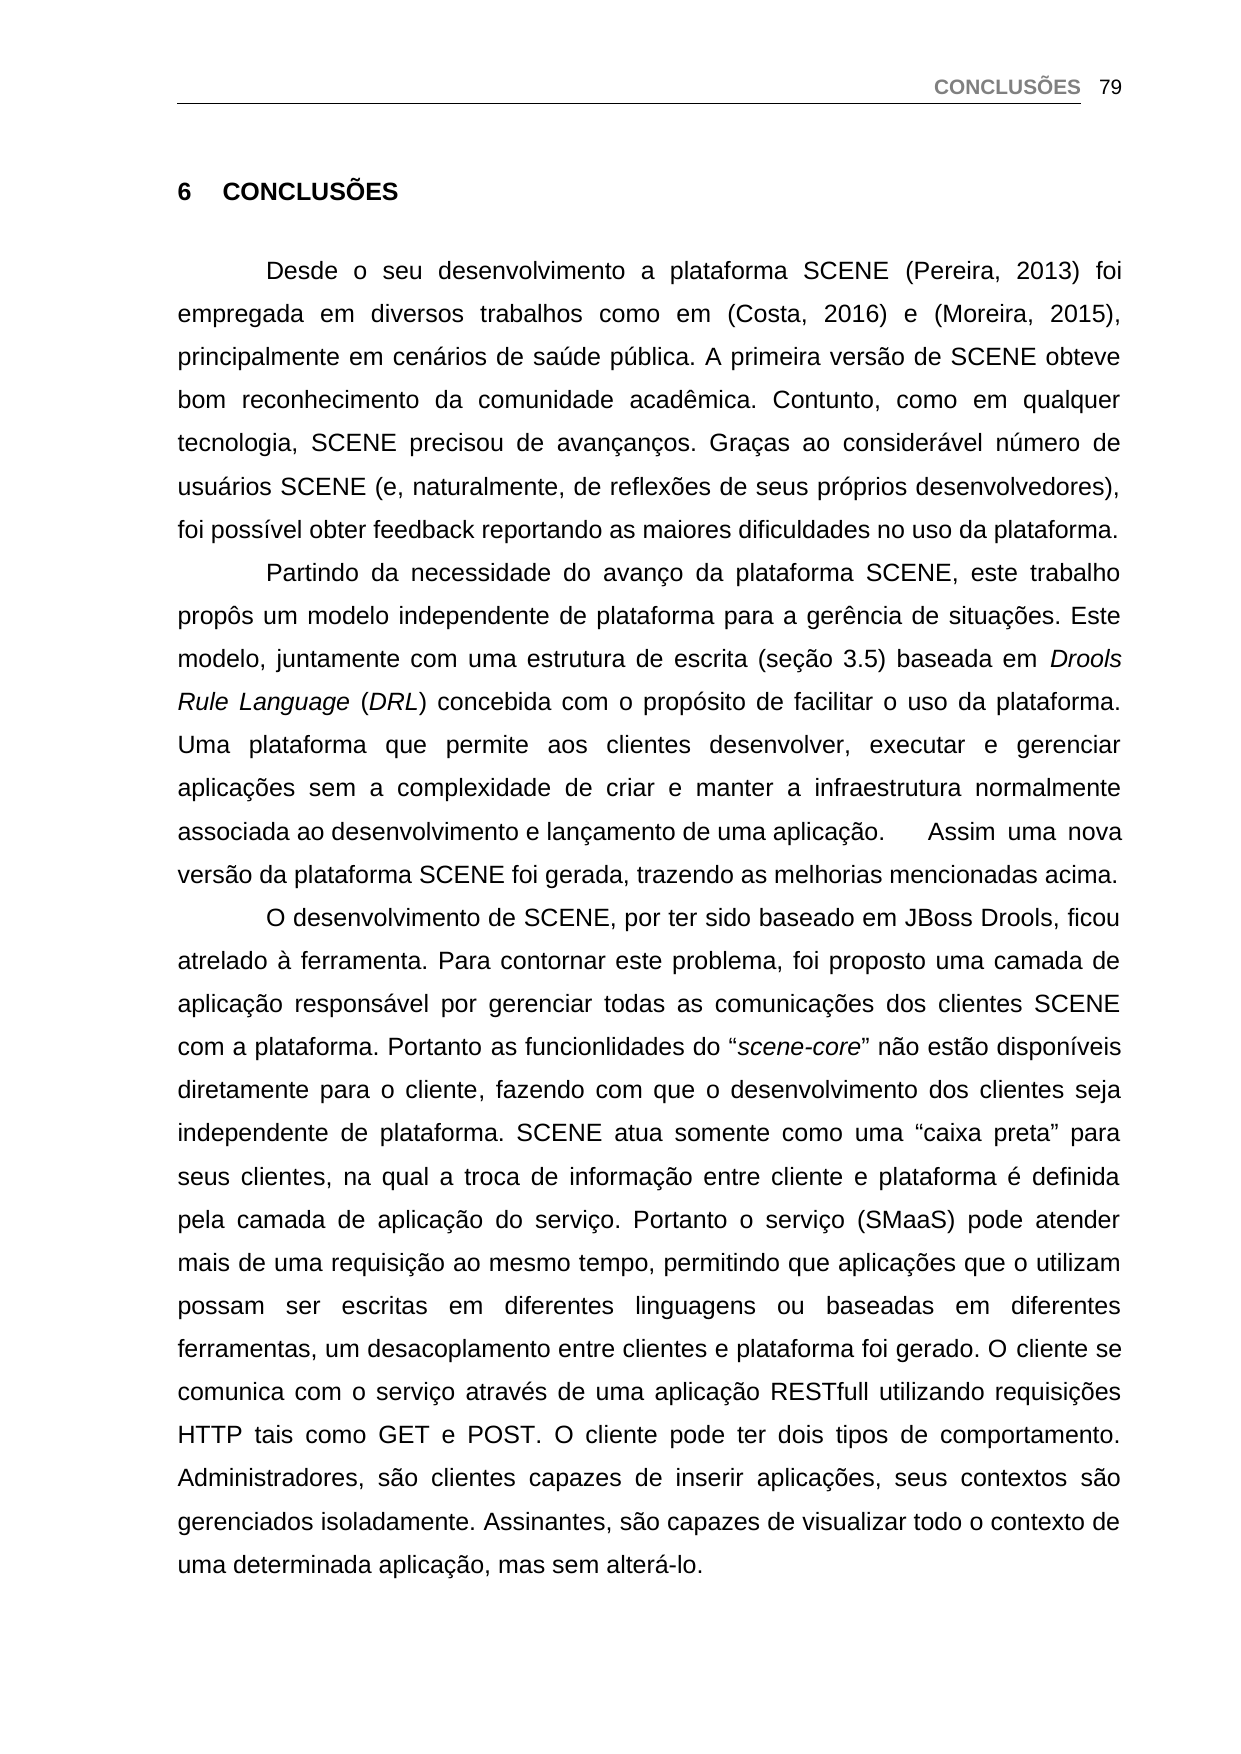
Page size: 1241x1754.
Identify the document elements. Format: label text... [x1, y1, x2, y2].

subtitle CONCLUSÕES [177, 177, 1122, 206]
text O desenvolvimento de SCENE, por ter sido baseado em JBoss Drools, ficou atrelado à ferramenta. Para contornar este problema, foi proposto uma camada de aplicação responsável por gerenciar todas as comunicações dos clientes SCENE com a plataforma. Portanto as funcionlidades do “scene-core” não estão disponíveis diretamente para o cliente, fazendo com que o desenvolvimento dos clientes seja independente de plataforma. SCENE atua somente como uma “caixa preta” para seus clientes, na qual a troca de informação entre cliente e plataforma é definida pela camada de aplicação do serviço. Portanto o serviço (SMaaS) pode atender mais de uma requisição ao mesmo tempo, permitindo que aplicações que o utilizam possam ser escritas em diferentes linguagens ou baseadas em diferentes ferramentas, um desacoplamento entre clientes e plataforma foi gerado. O cliente se comunica com o serviço através de uma aplicação RESTfull utilizando requisições HTTP tais como GET e POST. O cliente pode ter dois tipos de comportamento. Administradores, são clientes capazes de inserir aplicações, seus contextos são gerenciados isoladamente. Assinantes, são capazes de visualizar todo o contexto de uma determinada aplicação, mas sem alterá-lo. [177, 903, 1122, 1578]
text Partindo da necessidade do avanço da plataforma SCENE, este trabalho propôs um modelo independente de plataforma para a gerência de situações. Este modelo, juntamente com uma estrutura de escrita (seção 3.5) baseada em Drools Rule Language (DRL) concebida com o propósito de facilitar o uso da plataforma. Uma plataforma que permite aos clientes desenvolver, executar e gerenciar aplicações sem a complexidade de criar e manter a infraestrutura normalmente associada ao desenvolvimento e lançamento de uma aplicação. Assim uma nova versão da plataforma SCENE foi gerada, trazendo as melhorias mencionadas acima. [177, 558, 1122, 888]
text Desde o seu desenvolvimento a plataforma SCENE (Pereira, 2013) foi empregada em diversos trabalhos como em (Costa, 2016) e (Moreira, 2015), principalmente em cenários de saúde pública. A primeira versão de SCENE obteve bom reconhecimento da comunidade acadêmica. Contunto, como em qualquer tecnologia, SCENE precisou de avançanços. Graças ao considerável número de usuários SCENE (e, naturalmente, de reflexões de seus próprios desenvolvedores), foi possível obter feedback reportando as maiores dificuldades no uso da plataforma. [177, 256, 1122, 543]
